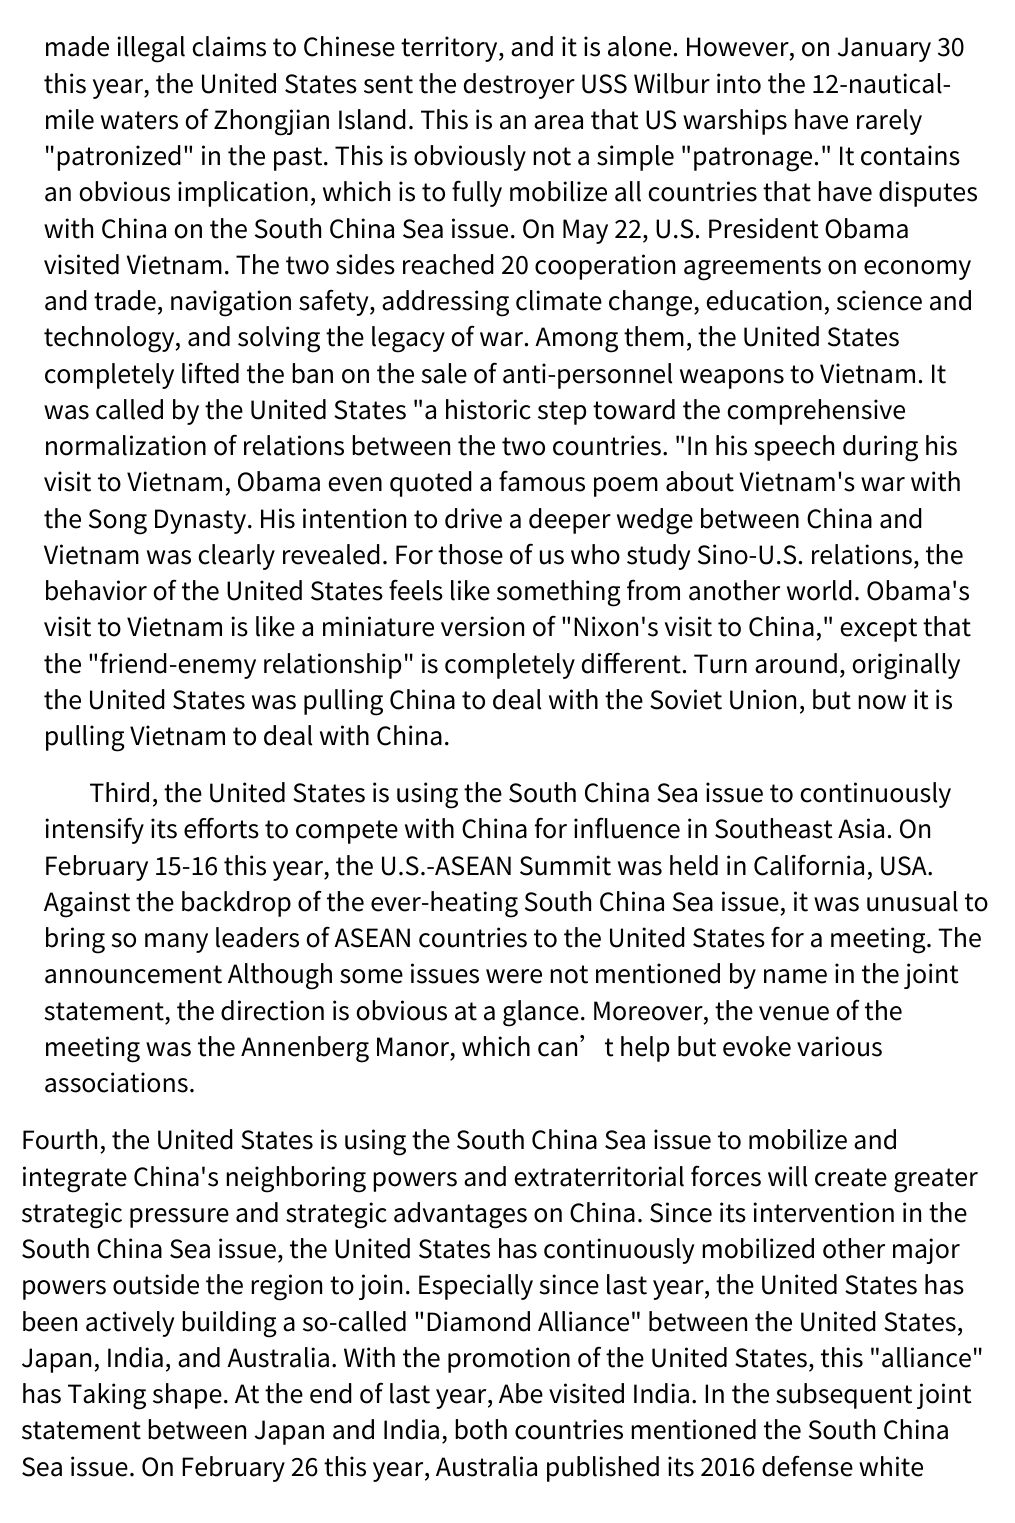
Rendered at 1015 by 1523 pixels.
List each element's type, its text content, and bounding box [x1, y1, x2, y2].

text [21, 1121, 992, 1483]
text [43, 28, 992, 753]
text Third, the United States is using the South China Sea issue to continuously intensify its efforts to compete with China for influence in Southeast Asia. On February 15-16 this year, the U.S.-ASEAN Summit was held in California, USA. Against the backdrop of the ever-heating South China Sea issue, it was unusual to bring so many leaders of ASEAN countries to the United States for a meeting. The announcement Although some issues were not mentioned by name in the joint statement, the direction is obvious at a glance. Moreover, the venue of the meeting was the Annenberg Manor, which can’t help but evoke various associations. [44, 774, 993, 1100]
